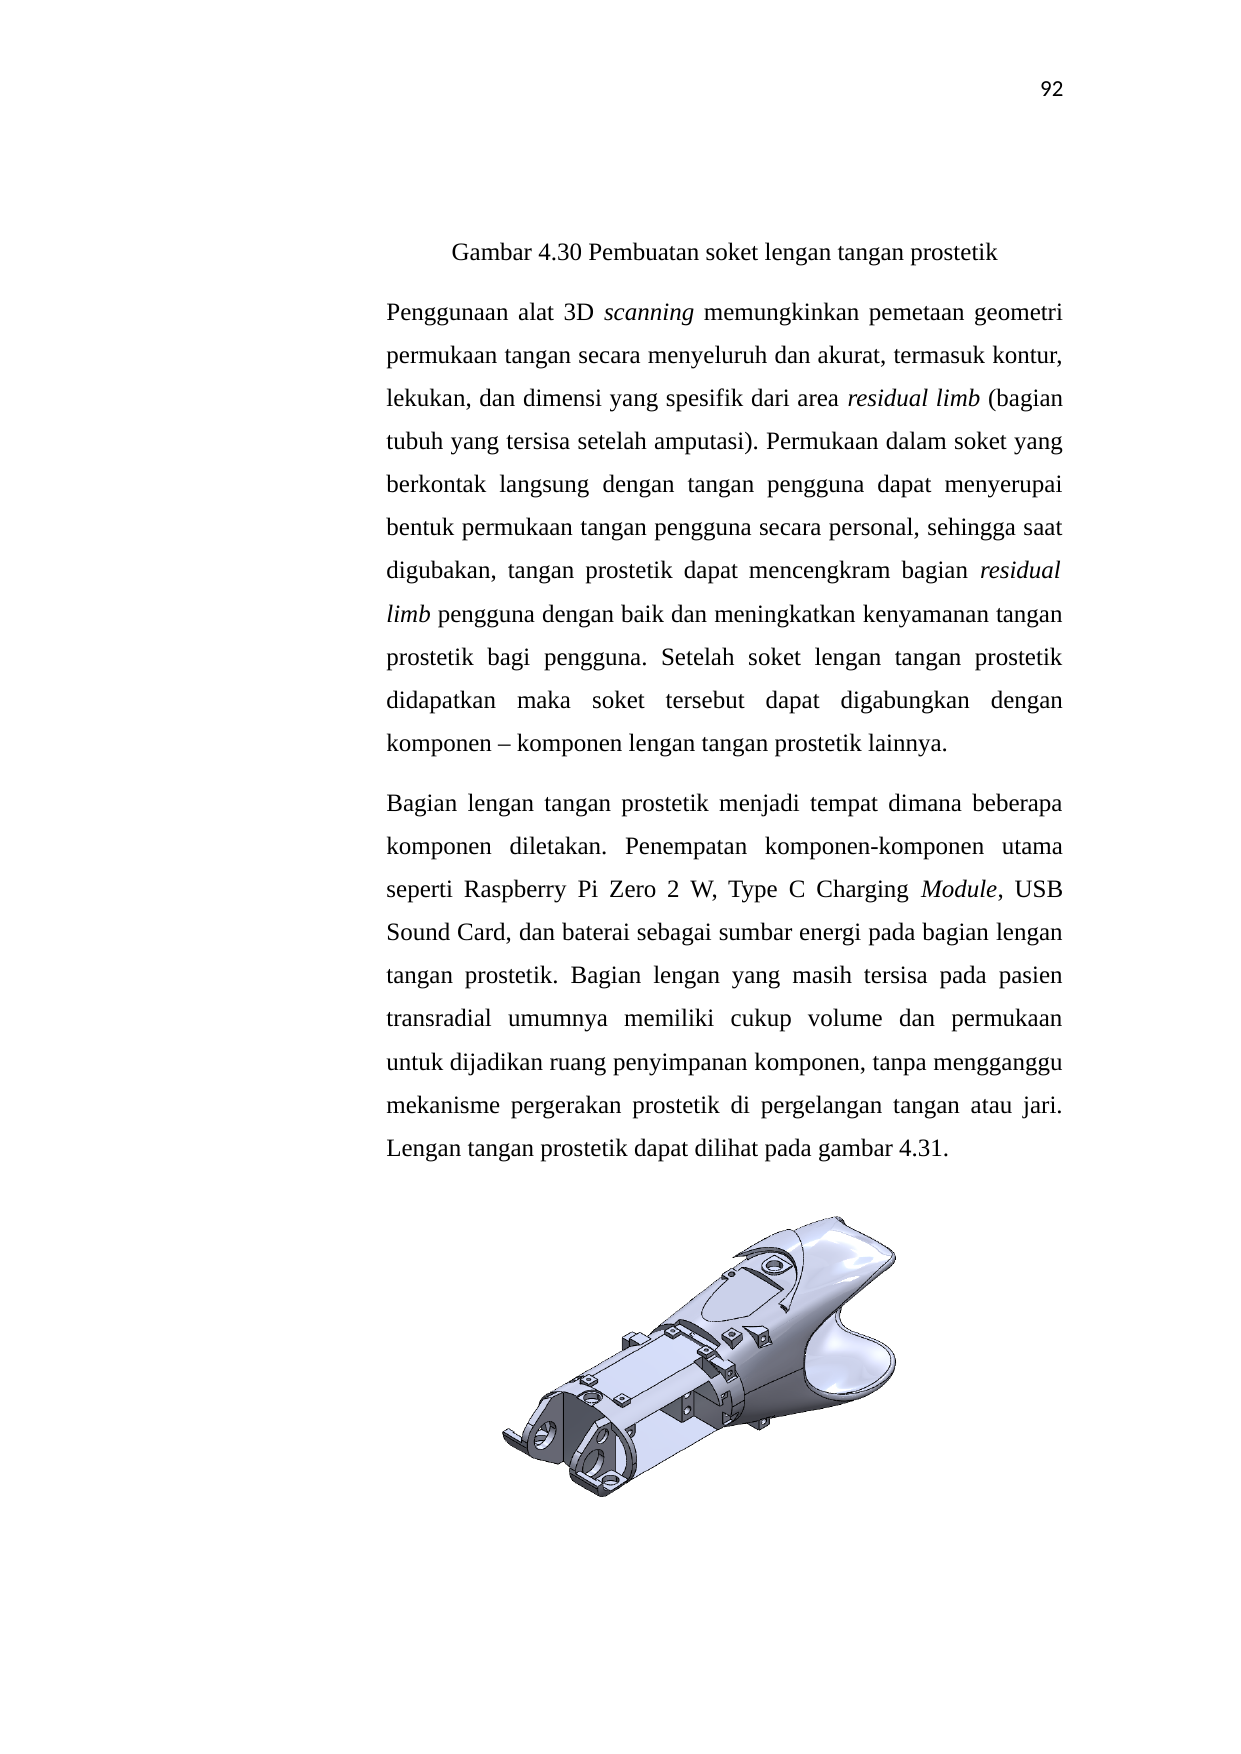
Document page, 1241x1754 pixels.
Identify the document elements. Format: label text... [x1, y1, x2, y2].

text Bagian lengan tangan prostetik menjadi tempat dimana beberapa komponen diletakan. Penempatan komponen-komponen utama seperti Raspberry Pi Zero 2 W, Type C Charging Module, USB Sound Card, dan baterai sebagai sumbar energi pada bagian lengan tangan prostetik. Bagian lengan yang masih tersisa pada pasien transradial umumnya memiliki cukup volume dan permukaan untuk dijadikan ruang penyimpanan komponen, tanpa mengganggu mekanisme pergerakan prostetik di pergelangan tangan atau jari. Lengan tangan prostetik dapat dilihat pada gambar 4.31. [386, 788, 1063, 1162]
text Penggunaan alat 3D scanning memungkinkan pemetaan geometri permukaan tangan secara menyeluruh dan akurat, termasuk kontur, lekukan, dan dimensi yang spesifik dari area residual limb (bagian tubuh yang tersisa setelah amputasi). Permukaan dalam soket yang berkontak langsung dengan tangan pengguna dapat menyerupai bentuk permukaan tangan pengguna secara personal, sehingga saat digubakan, tangan prostetik dapat mencengkram bagian residual limb pengguna dengan baik dan meningkatkan kenyamanan tangan prostetik bagi pengguna. Setelah soket lengan tangan prostetik didapatkan maka soket tersebut dapat digabungkan dengan komponen – komponen lengan tangan prostetik lainnya. [386, 297, 1063, 757]
text Gambar 4.30 Pembuatan soket lengan tangan prostetik [386, 237, 1063, 266]
picture [473, 1192, 914, 1510]
